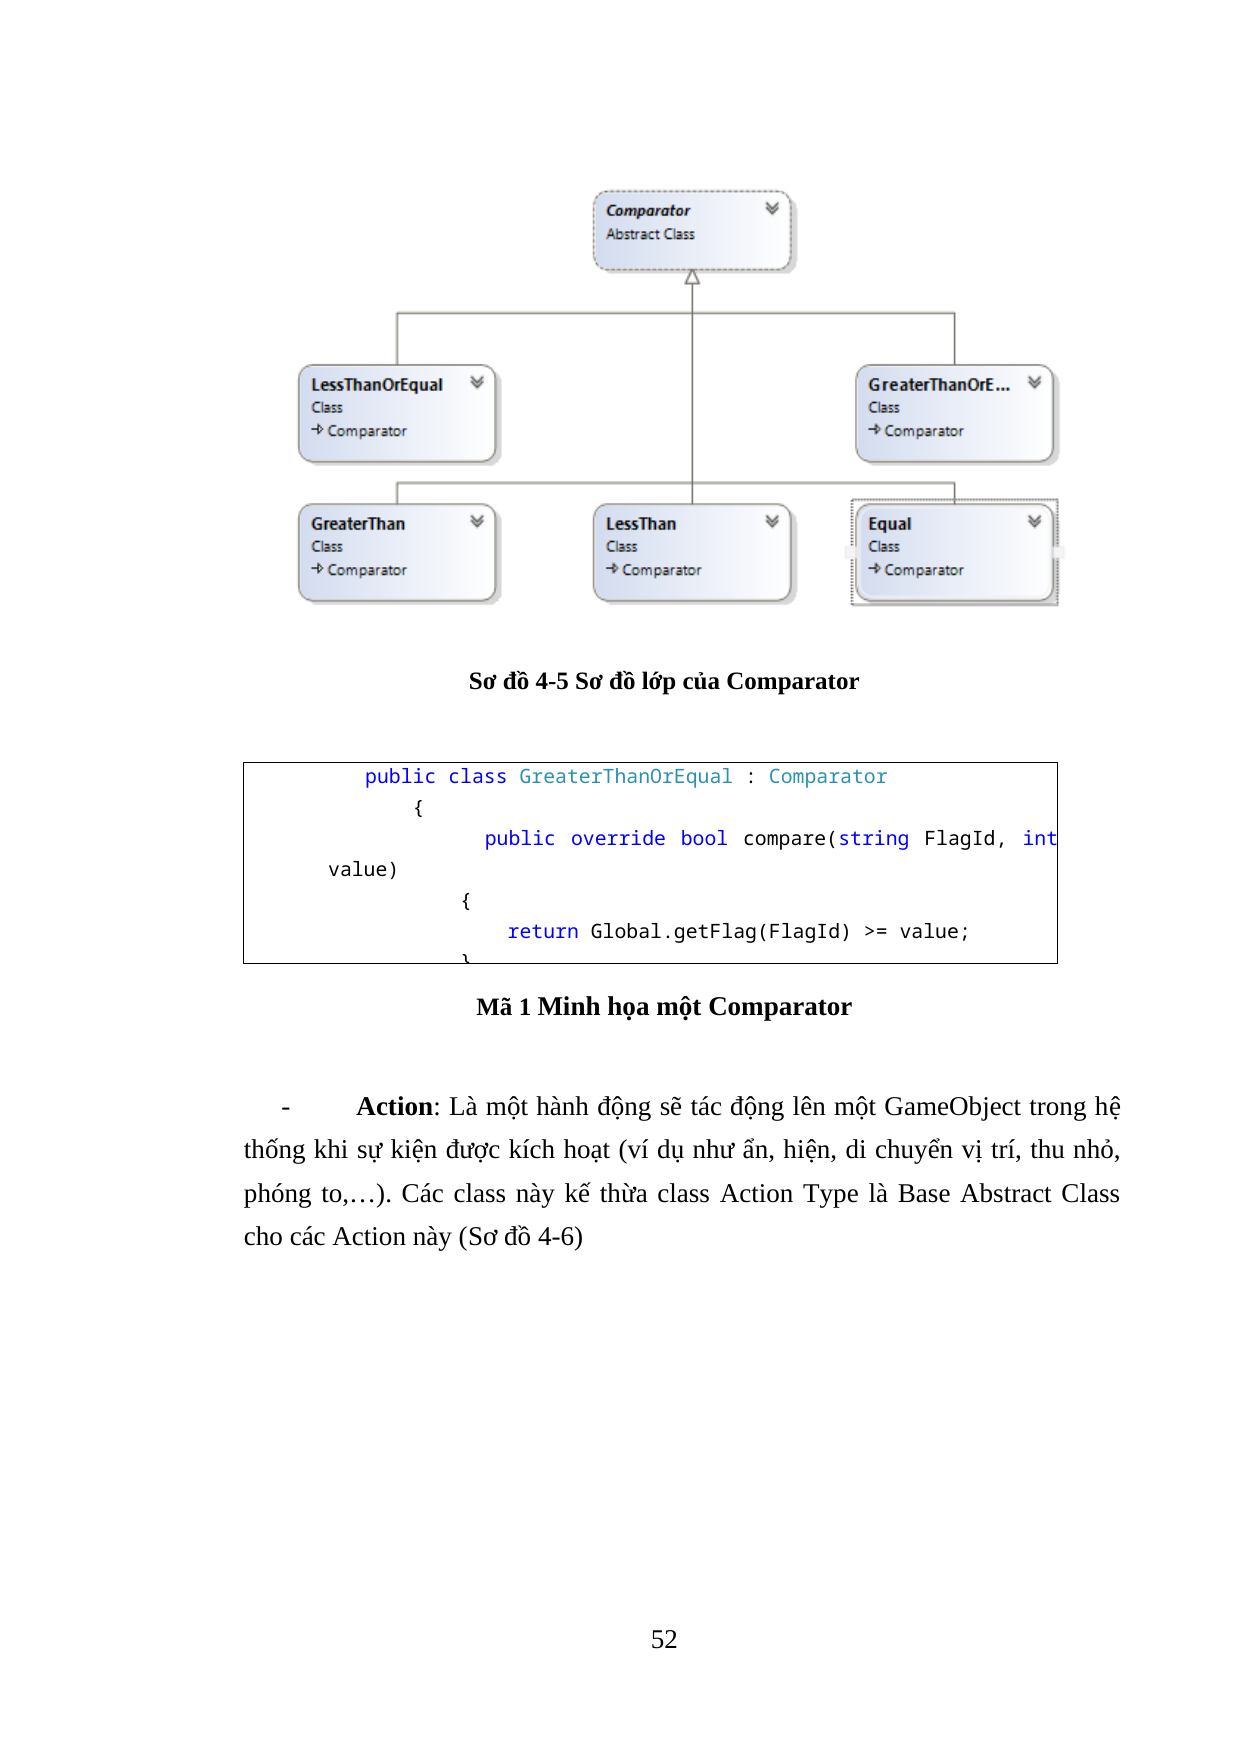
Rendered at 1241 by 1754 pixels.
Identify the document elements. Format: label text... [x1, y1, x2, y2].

text Mã 1 Minh họa một Comparator [206, 990, 1122, 1021]
picture [266, 177, 1100, 641]
